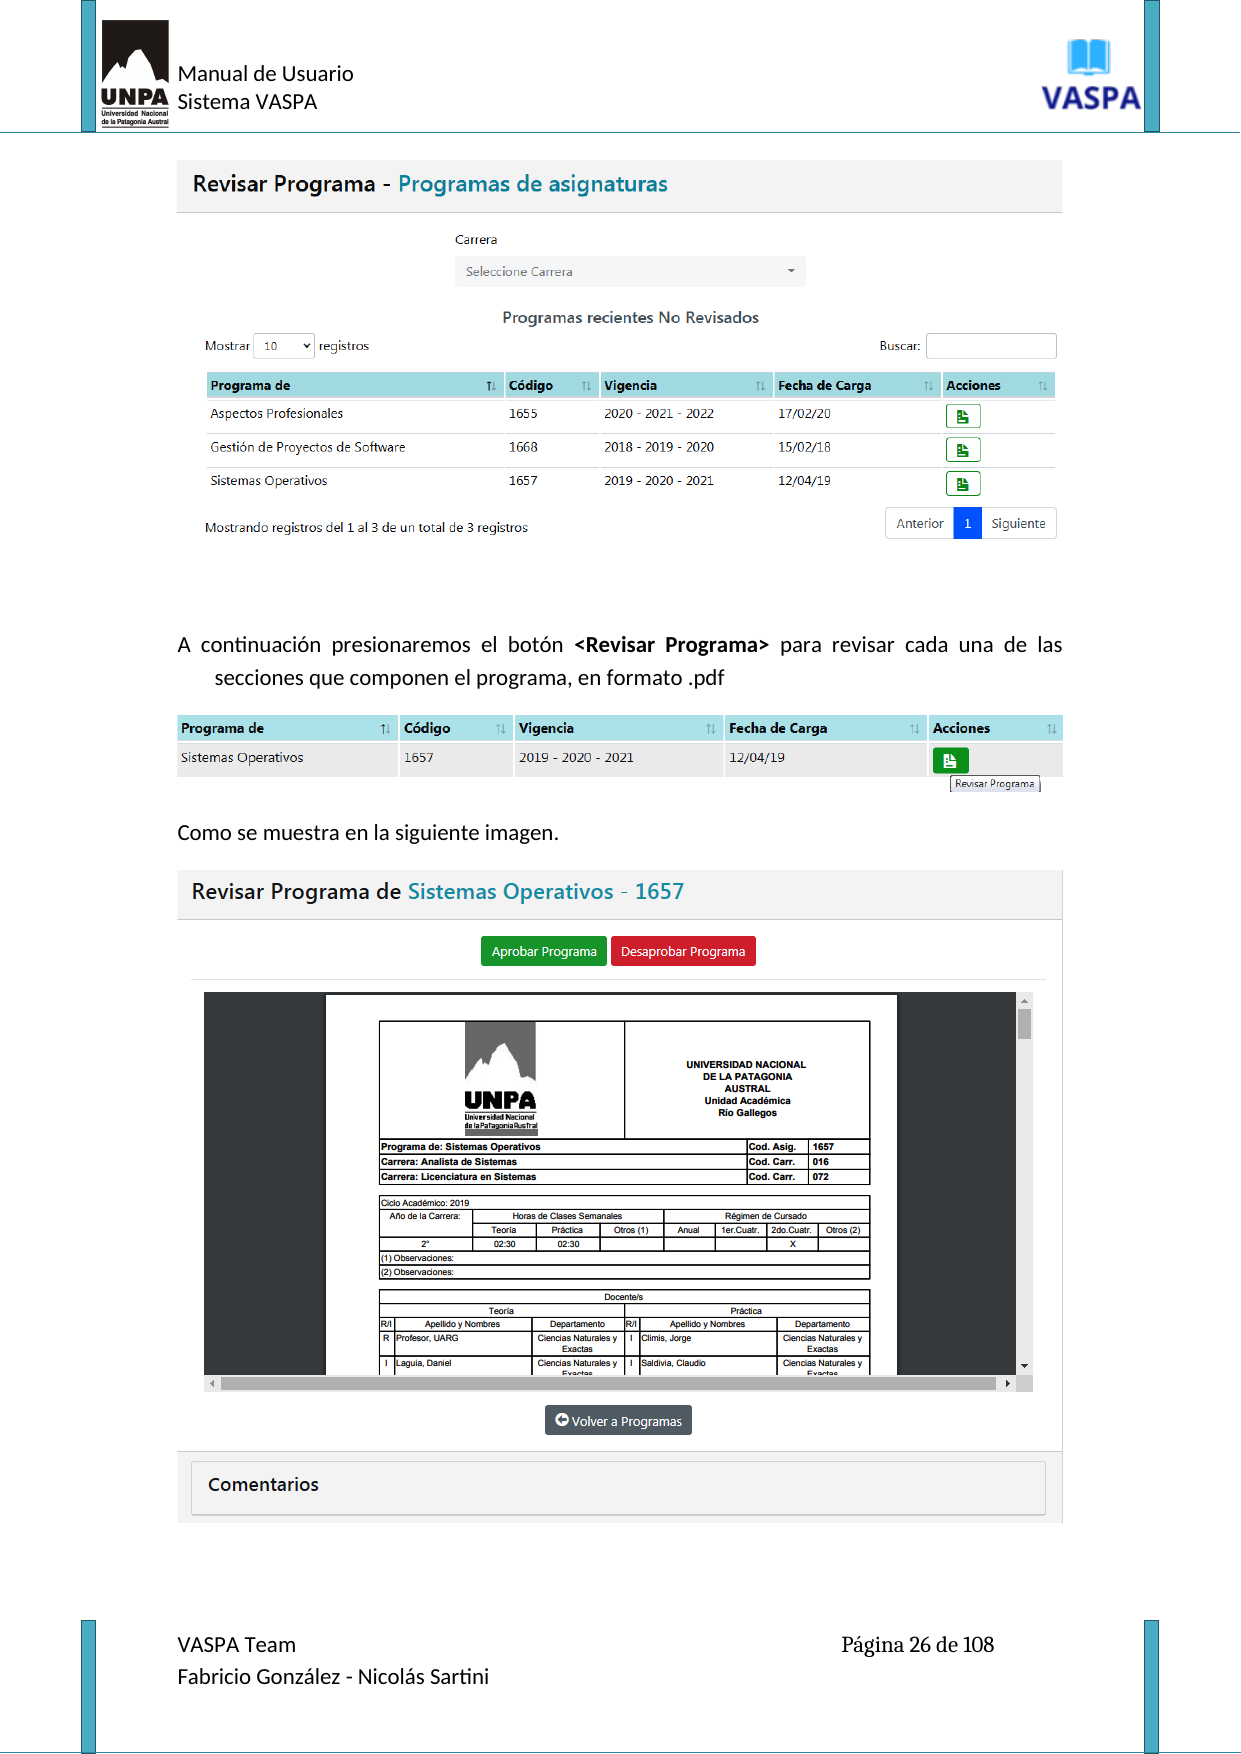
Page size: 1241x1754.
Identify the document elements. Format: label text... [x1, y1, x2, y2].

picture [177, 715, 1063, 793]
text Como se muestra en la siguiente imagen. [177, 818, 1063, 846]
picture [1036, 19, 1146, 129]
picture [177, 870, 1063, 1523]
text A continuación presionaremos el botón <Revisar Programa> para revisar cada una de las secciones que componen el programa, en formato .pdf [177, 630, 1063, 691]
picture [176, 160, 1063, 553]
picture [100, 18, 170, 129]
